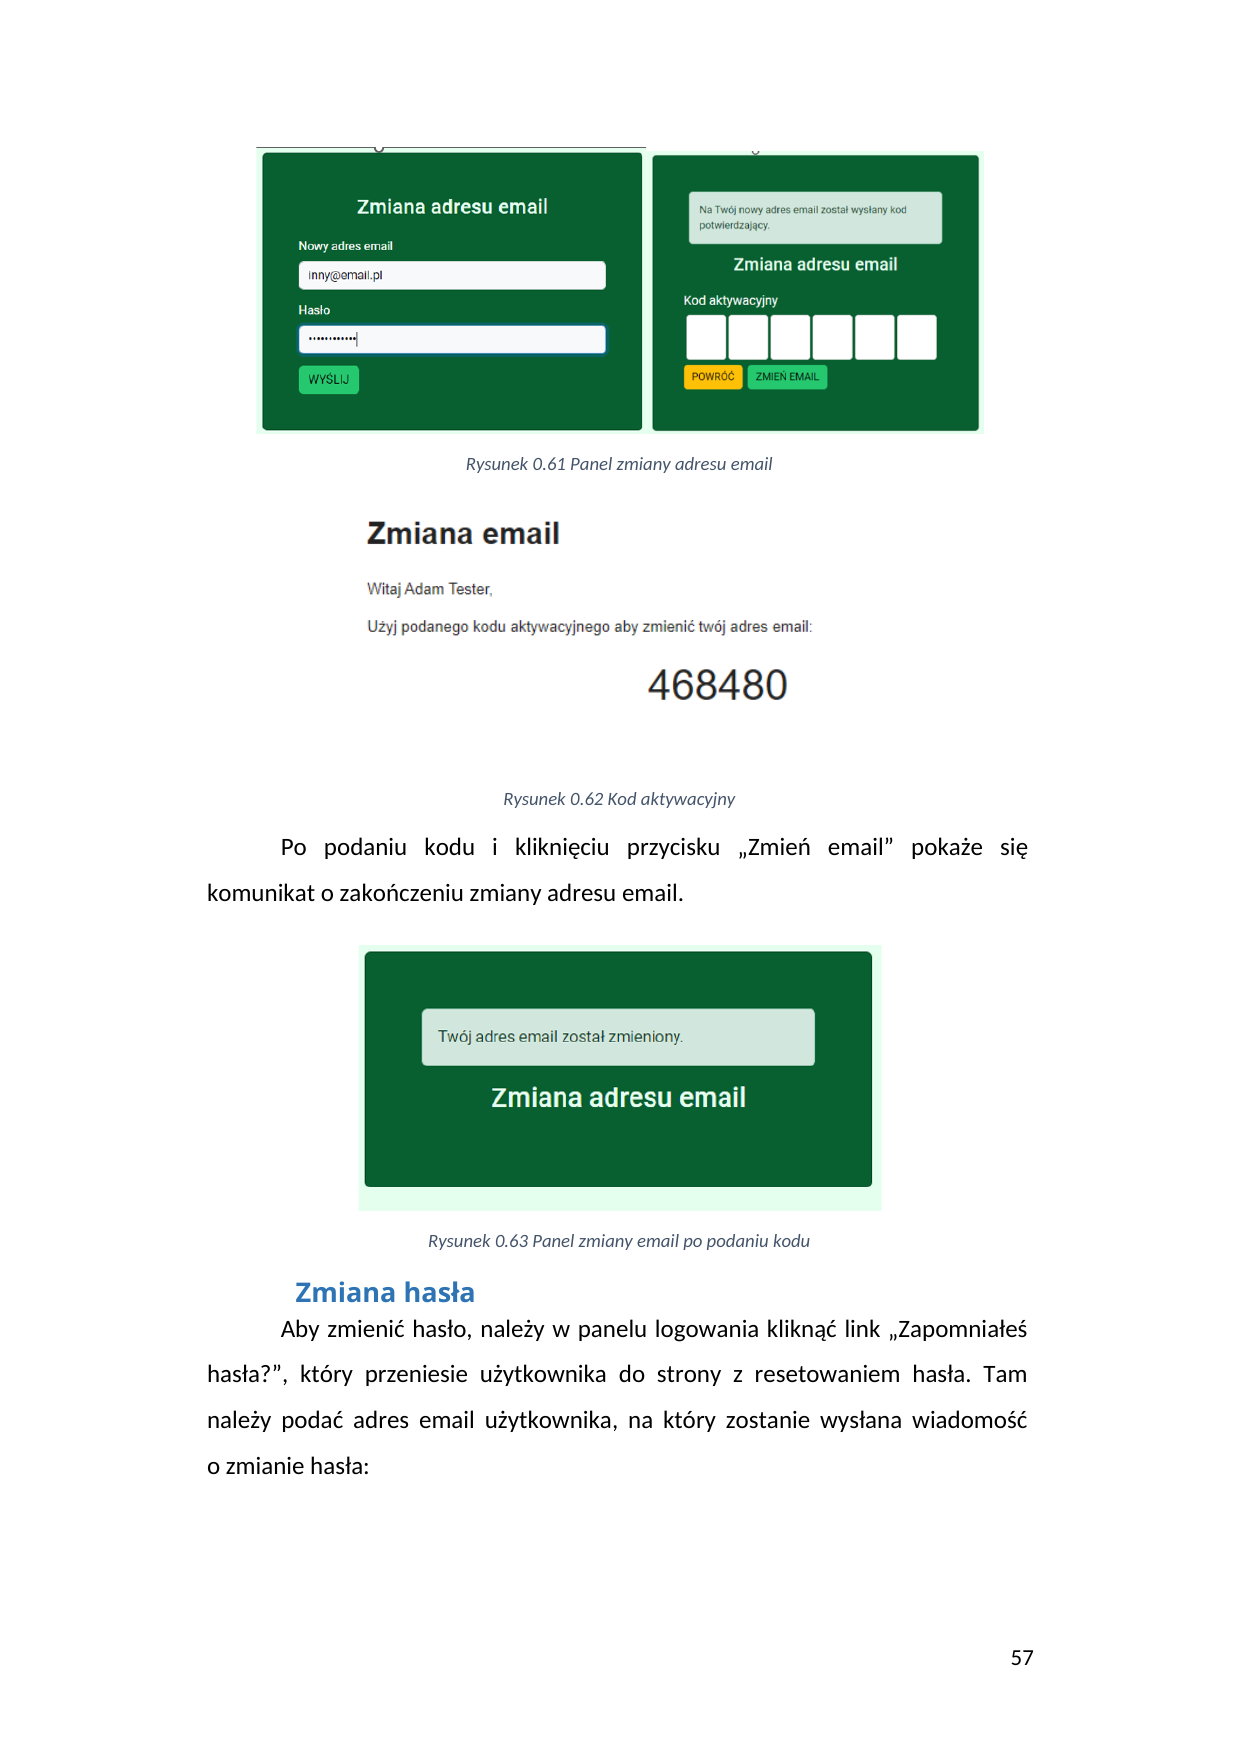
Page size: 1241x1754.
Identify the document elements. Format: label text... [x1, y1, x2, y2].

picture [341, 496, 899, 769]
picture [358, 945, 882, 1211]
picture [256, 147, 984, 434]
text Po podaniu kodu i kliknięciu przycisku „Zmień email” pokaże się komunikat o zakończeniu zmiany adresu email. [207, 831, 1029, 907]
subtitle Zmiana hasła [295, 1273, 1033, 1310]
text Aby zmienić hasło, należy w panelu logowania kliknąć link „Zapomniałeś hasła?”, który przeniesie użytkownika do strony z resetowaniem hasła. Tam należy podać adres email użytkownika, na który zostanie wysłana wiadomość o zmianie hasła: [207, 1313, 1029, 1481]
